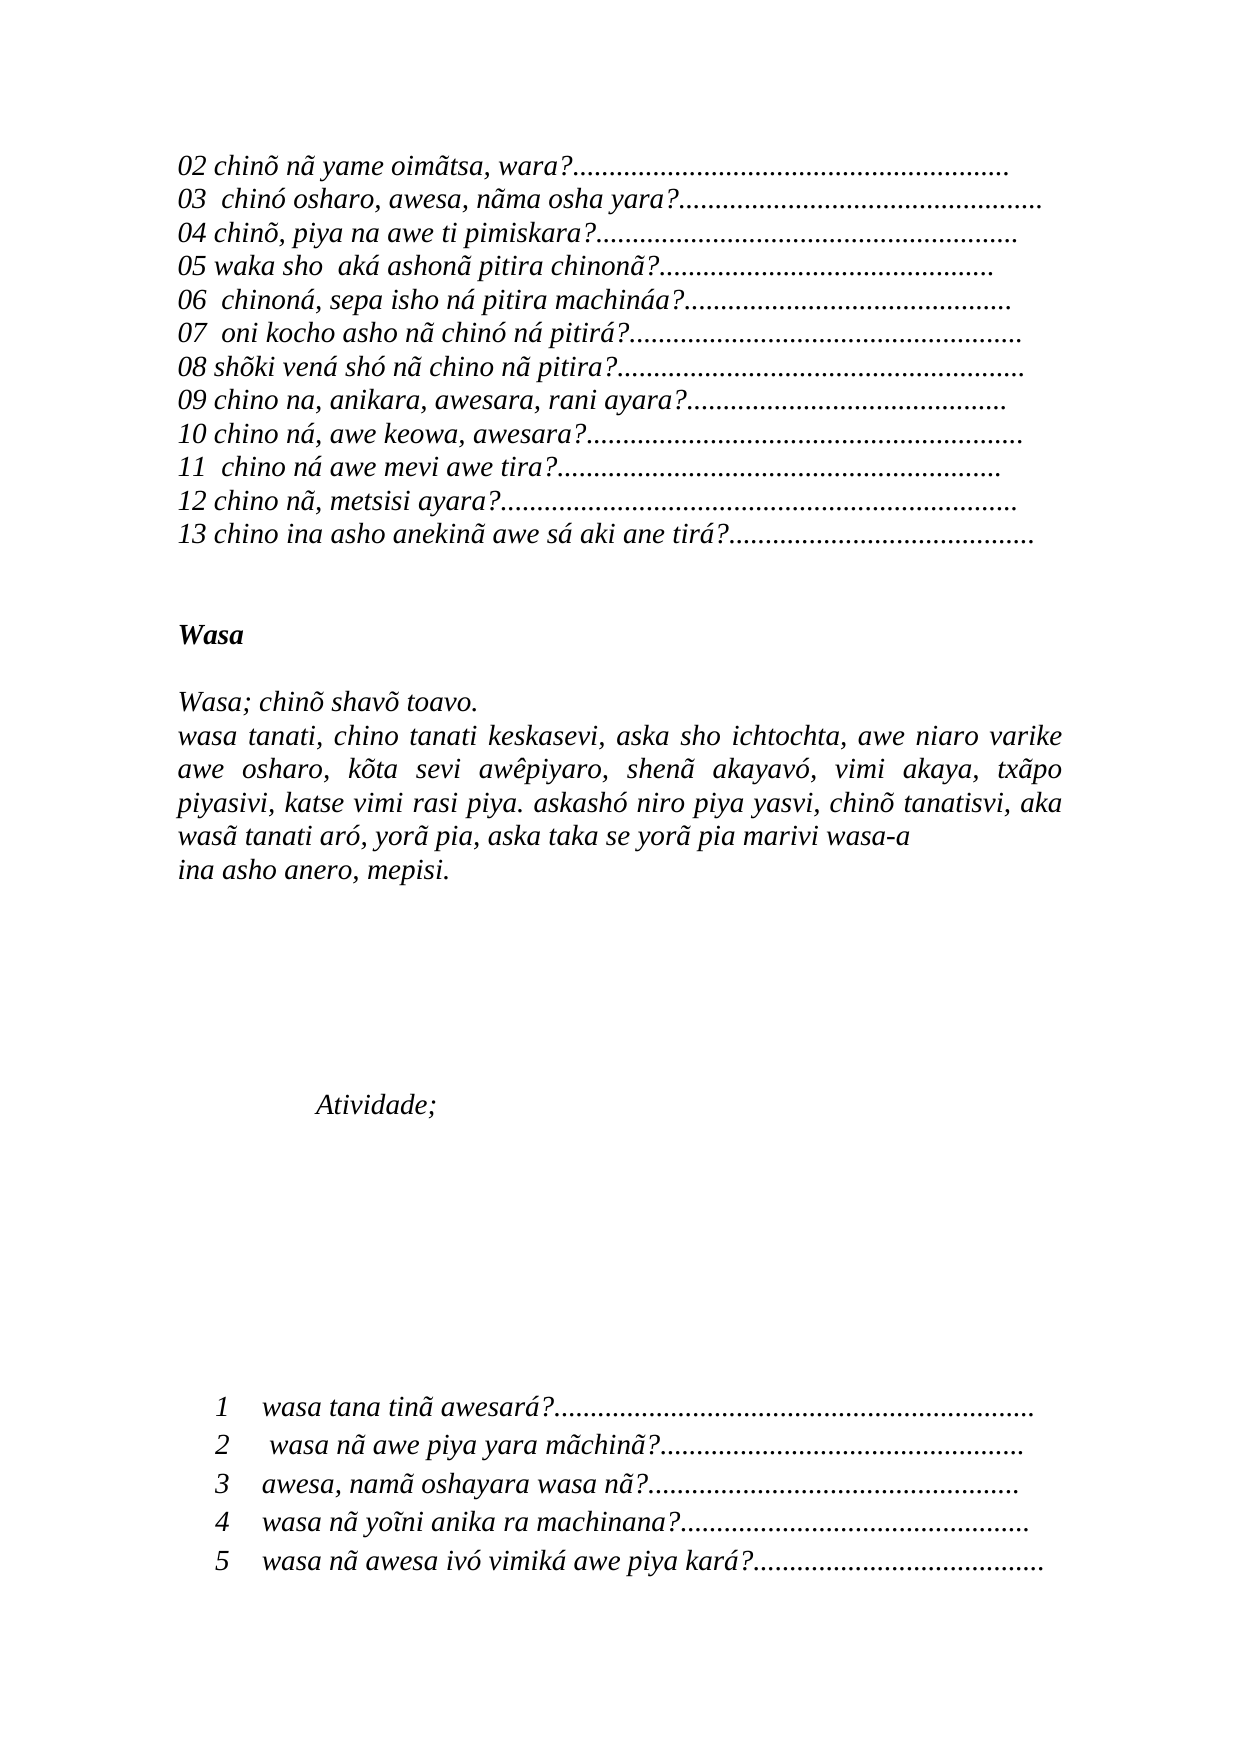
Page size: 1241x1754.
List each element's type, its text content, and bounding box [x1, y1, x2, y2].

text Atividade; [177, 1087, 1063, 1120]
list wasa nã awe piya yara mãchinã?.................................................. [215, 1427, 1063, 1461]
list wasa tana tinã awesará?.................................................................. [215, 1389, 1063, 1422]
text 03 chinó osharo, awesa, nãma osha yara?.................................................. [177, 181, 1063, 215]
text 12 chino nã, metsisi ayara?....................................................................... [177, 483, 1063, 517]
text 13 chino ina asho anekinã awe sá aki ane tirá?.......................................... [177, 517, 1063, 550]
text Wasa; chinõ shavõ toavo. [177, 684, 1063, 718]
list wasa nã yoῖni anika ra machinana?................................................ [215, 1504, 1063, 1538]
list wasa nã awesa ivó vimiká awe piya kará?........................................ [215, 1543, 1063, 1576]
text 11 chino ná awe mevi awe tira?............................................................. [177, 449, 1063, 483]
text 08 shõki vená shó nã chino nã pitira?........................................................ [177, 349, 1063, 382]
text Wasa [177, 617, 1063, 651]
list awesa, namã oshayara wasa nã?................................................... [215, 1466, 1063, 1499]
text ina asho anero, mepisi. [177, 852, 1063, 886]
text 09 chino na, anikara, awesara, rani ayara?............................................ [177, 382, 1063, 416]
text 05 waka sho aká ashonã pitira chinonã?.............................................. [177, 248, 1063, 282]
text 02 chinõ nã yame oimãtsa, wara?............................................................ [177, 148, 1063, 181]
text 07 oni kocho asho nã chinó ná pitirá?...................................................... [177, 315, 1063, 349]
text 06 chinoná, sepa isho ná pitira machináa?............................................. [177, 282, 1063, 315]
text 04 chinõ, piya na awe ti pimiskara?.......................................................... [177, 215, 1063, 248]
text 10 chino ná, awe keowa, awesara?............................................................ [177, 416, 1063, 449]
text wasa tanati, chino tanati keskasevi, aska sho ichtochta, awe niaro varike awe osharo, kõta sevi awêpiyaro, shenã akayavó, vimi akaya, txãpo piyasivi, katse vimi rasi piya. askashó niro piya yasvi, chinõ tanatisvi, aka wasã tanati aró, yorã pia, aska taka se yorã pia marivi wasa-a [177, 718, 1063, 852]
